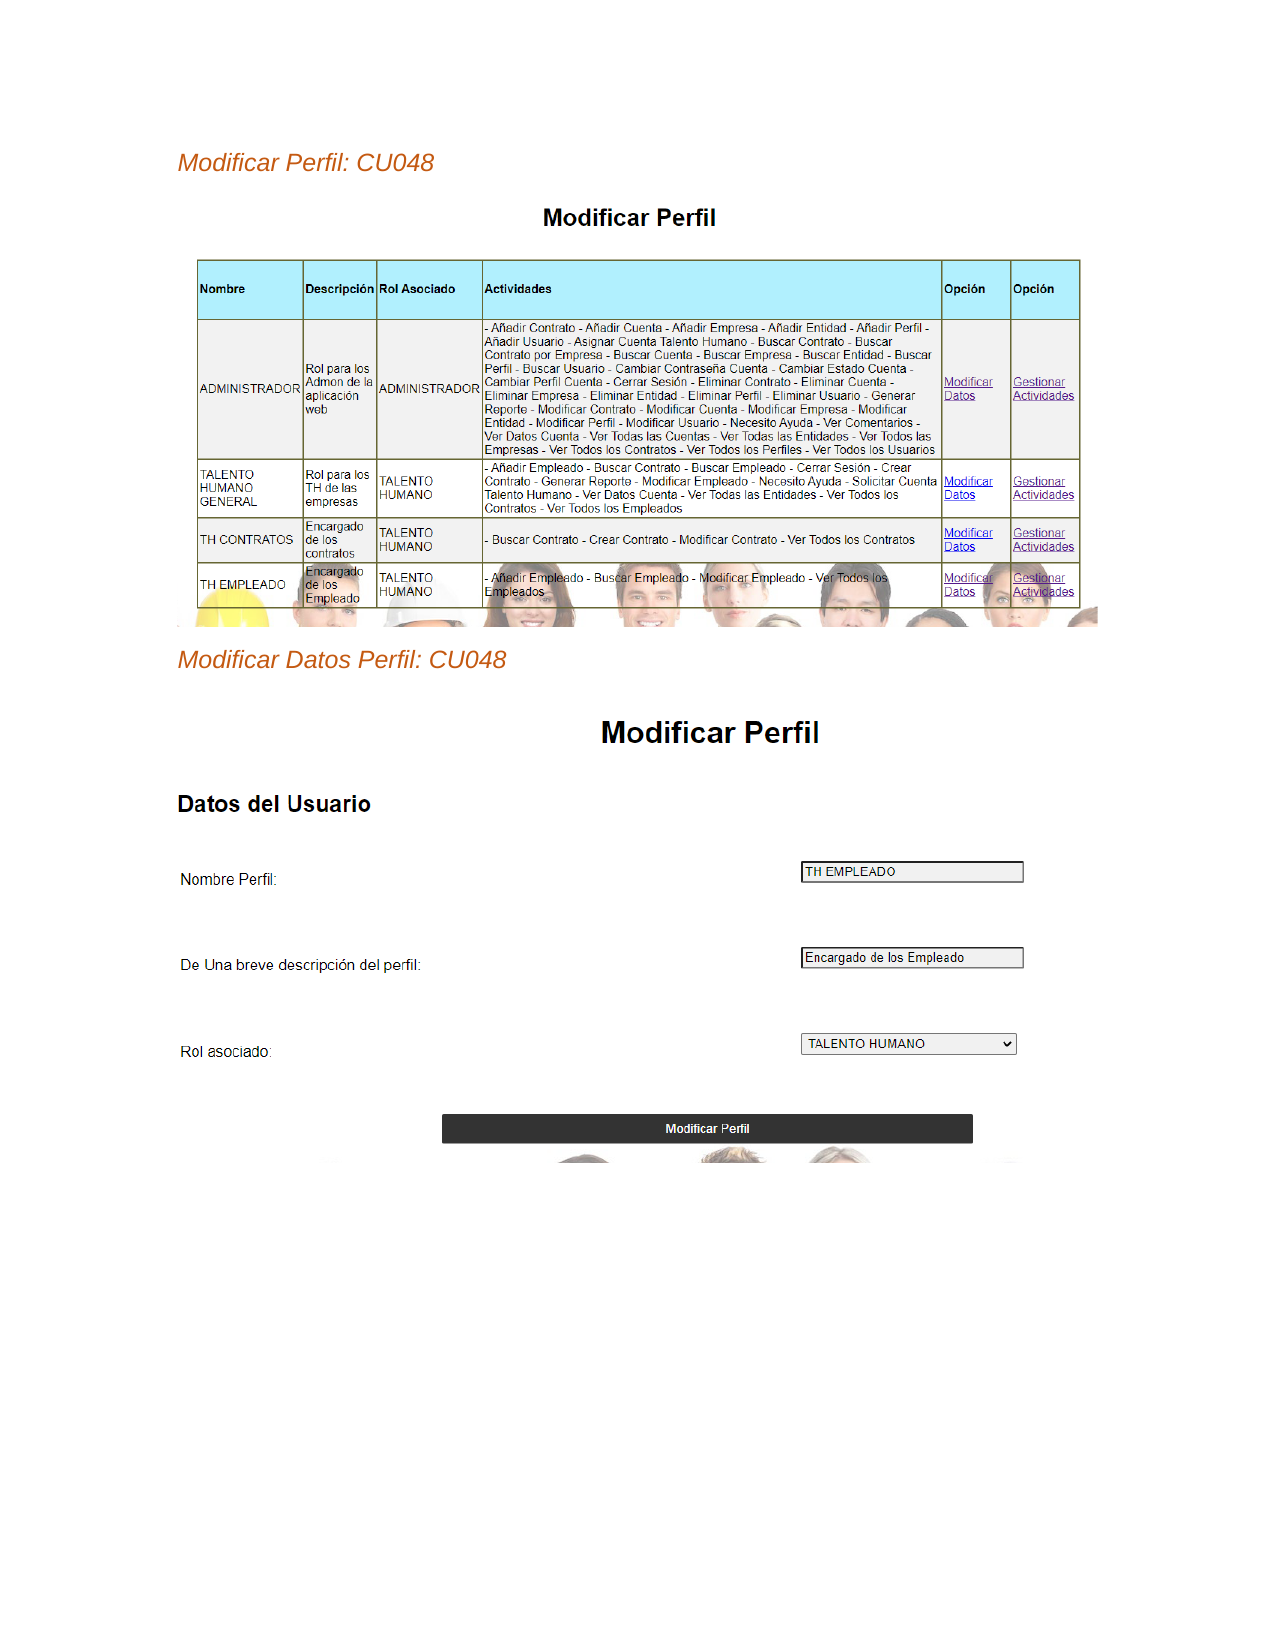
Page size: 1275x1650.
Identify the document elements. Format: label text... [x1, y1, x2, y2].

subtitle Modificar Datos Perfil: CU048 [177, 646, 1098, 674]
picture [177, 178, 1098, 627]
picture [177, 676, 1098, 1163]
subtitle Modificar Perfil: CU048 [177, 148, 1098, 176]
